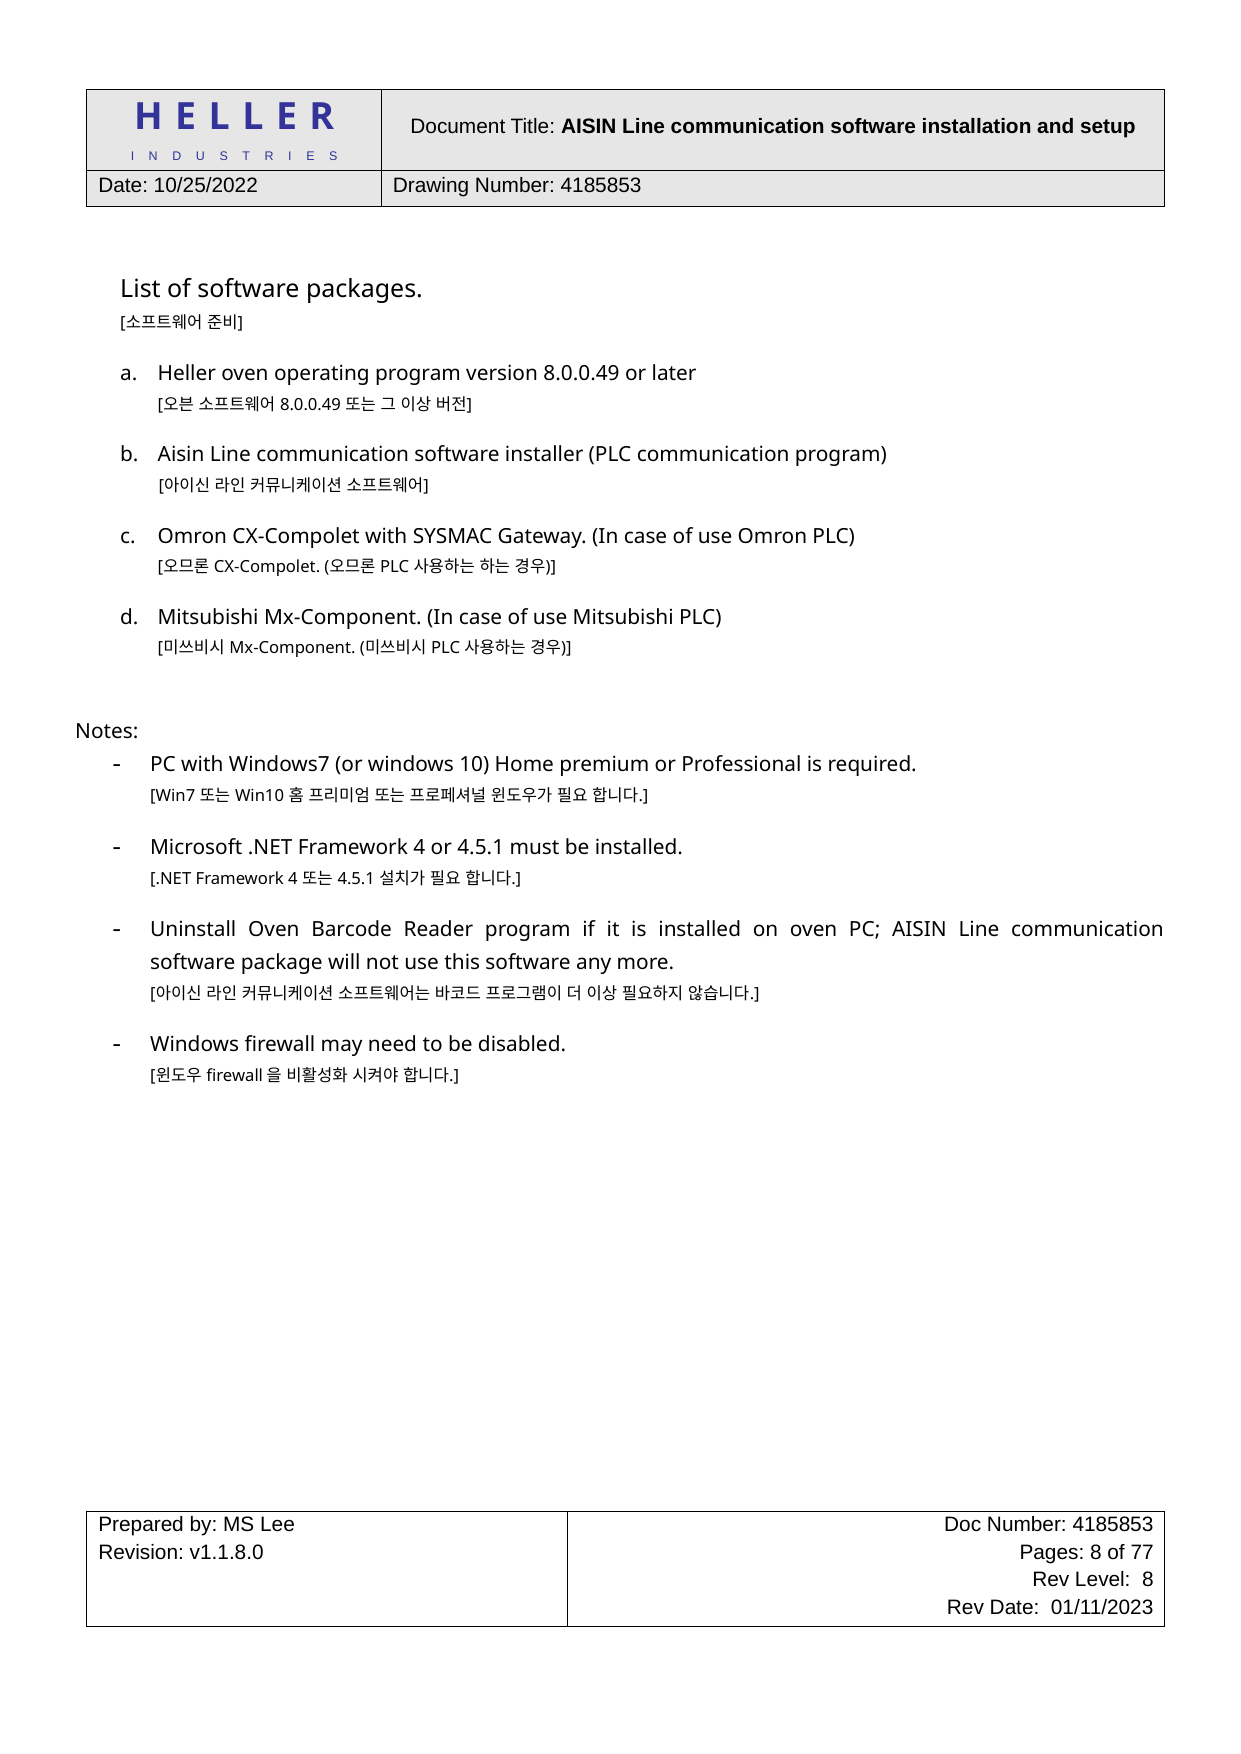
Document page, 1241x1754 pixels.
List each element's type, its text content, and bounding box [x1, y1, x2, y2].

list Windows firewall may need to be disabled. [112, 1028, 1165, 1058]
text [아이신 라인 커뮤니케이션 소프트웨어] [75, 472, 1165, 496]
list Microsoft .NET Framework 4 or 4.5.1 must be installed. [112, 831, 1165, 860]
list PC with Windows7 (or windows 10) Home premium or Professional is required. [112, 748, 1165, 778]
text [.NET Framework 4 또는 4.5.1 설치가 필요 합니다.] [150, 865, 1165, 889]
list Aisin Line communication software installer (PLC communication program) [120, 439, 1165, 468]
subtitle List of software packages. [120, 270, 1165, 304]
text [Win7 또는 Win10 홈 프리미엄 또는 프로페셔널 윈도우가 필요 합니다.] [75, 782, 1165, 807]
text [아이신 라인 커뮤니케이션 소프트웨어는 바코드 프로그램이 더 이상 필요하지 않습니다.] [150, 980, 1165, 1004]
text [윈도우 firewall을 비활성화 시켜야 합니다.] [150, 1062, 1165, 1086]
list Uninstall Oven Barcode Reader program if it is installed on oven PC; AISIN Line communication software package will not use this software any more. [112, 913, 1165, 976]
list Omron CX-Compolet with SYSMAC Gateway. (In case of use Omron PLC) [120, 521, 1165, 549]
text [소프트웨어 준비] [75, 309, 1165, 334]
list Mitsubishi Mx-Component. (In case of use Mitsubishi PLC) [120, 602, 1165, 630]
list Heller oven operating program version 8.0.0.49 or later [120, 358, 1165, 387]
text [미쓰비시 Mx-Component. (미쓰비시 PLC 사용하는 경우)] [75, 634, 1165, 659]
text [오븐 소프트웨어 8.0.0.49 또는 그 이상 버전] [75, 391, 1165, 415]
text Notes: [75, 716, 1165, 744]
text [오므론 CX-Compolet. (오므론 PLC 사용하는 하는 경우)] [75, 553, 1165, 578]
